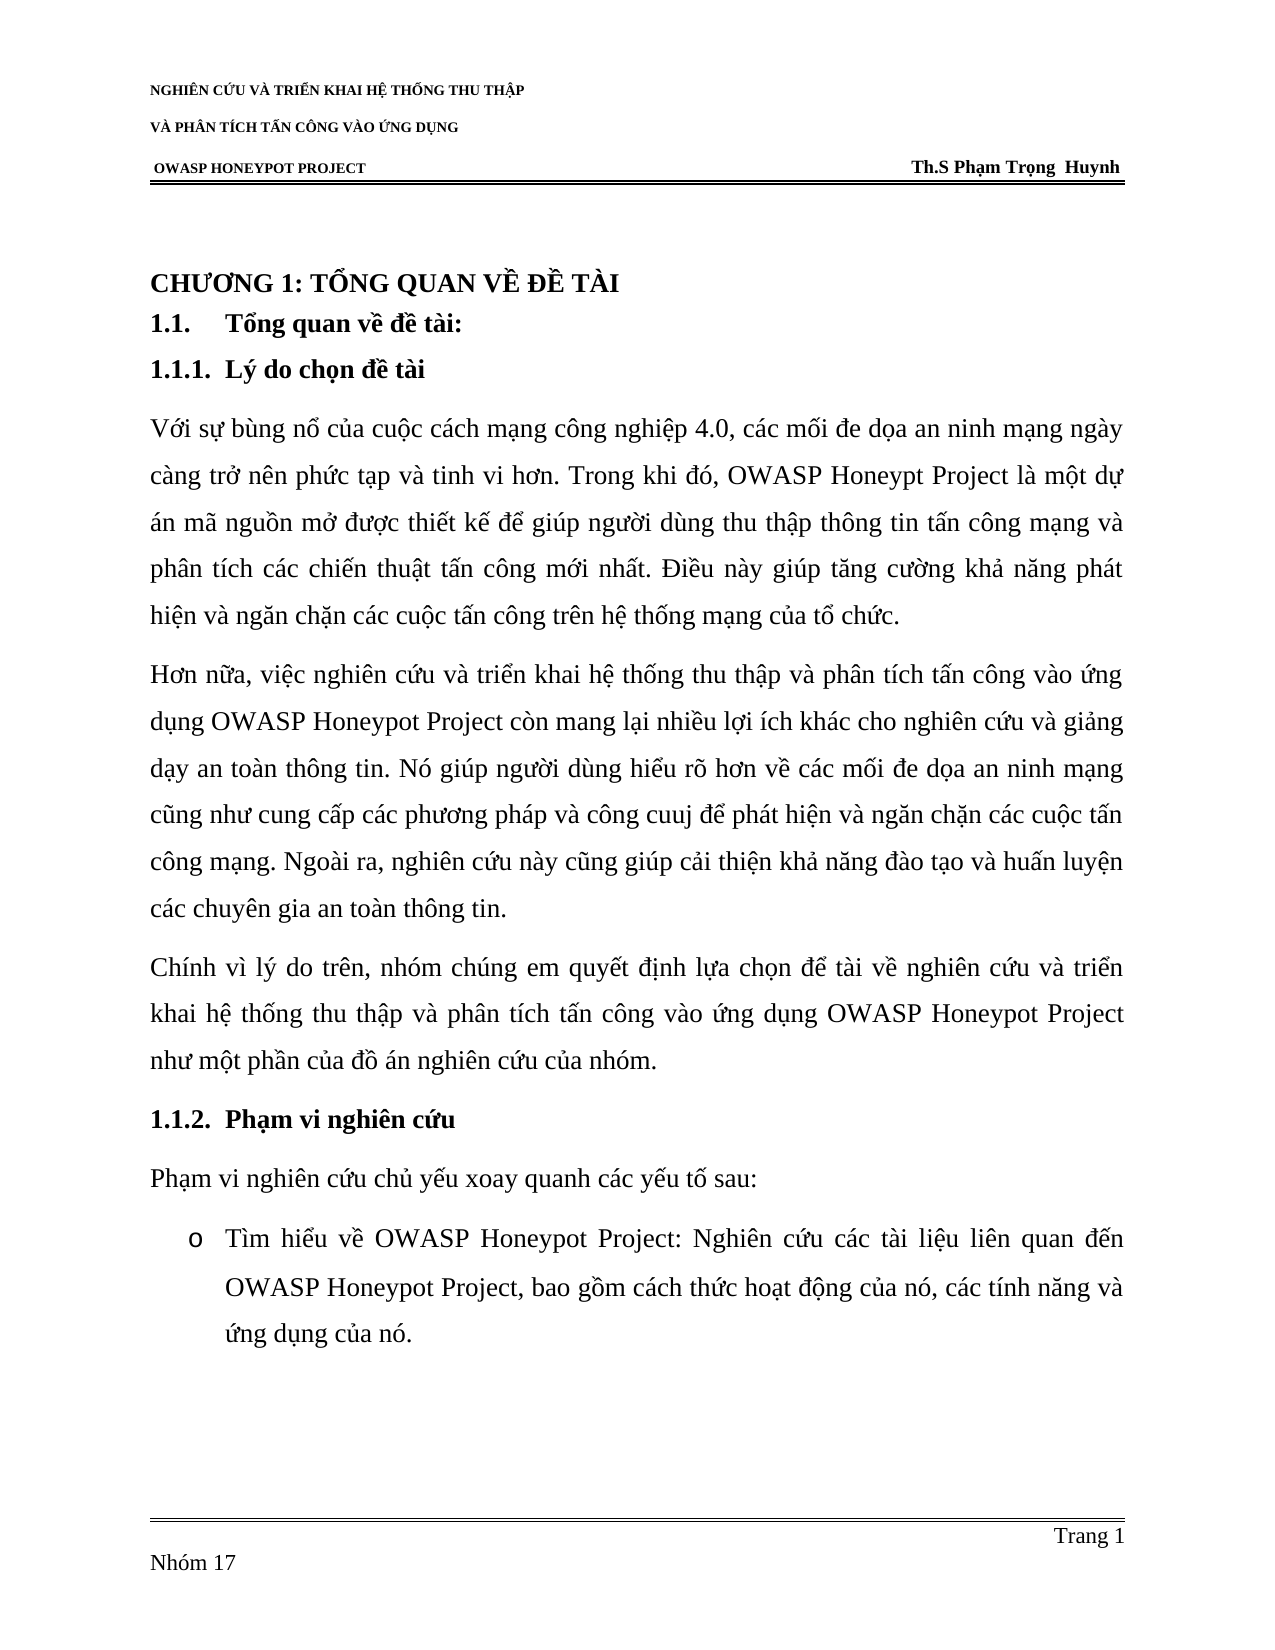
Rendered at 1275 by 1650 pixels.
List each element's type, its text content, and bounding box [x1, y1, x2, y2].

text Hơn nữa, việc nghiên cứu và triển khai hệ thống thu thập và phân tích tấn công vào ứng dụng OWASP Honeypot Project còn mang lại nhiều lợi ích khác cho nghiên cứu và giảng dạy an toàn thông tin. Nó giúp người dùng hiểu rõ hơn về các mối đe dọa an ninh mạng cũng như cung cấp các phương pháp và công cuuj để phát hiện và ngăn chặn các cuộc tấn công mạng. Ngoài ra, nghiên cứu này cũng giúp cải thiện khả năng đào tạo và huấn luyện các chuyên gia an toàn thông tin. [150, 658, 1125, 923]
list Phạm vi nghiên cứu [150, 1103, 1125, 1134]
subtitle CHƯƠNG 1: TỔNG QUAN VỀ ĐỀ TÀI [150, 267, 1125, 298]
text Phạm vi nghiên cứu chủ yếu xoay quanh các yếu tố sau: [150, 1163, 1125, 1194]
text Với sự bùng nổ của cuộc cách mạng công nghiệp 4.0, các mối đe dọa an ninh mạng ngày càng trở nên phức tạp và tinh vi hơn. Trong khi đó, OWASP Honeypt Project là một dự án mã nguồn mở được thiết kế để giúp người dùng thu thập thông tin tấn công mạng và phân tích các chiến thuật tấn công mới nhất. Điều này giúp tăng cường khả năng phát hiện và ngăn chặn các cuộc tấn công trên hệ thống mạng của tổ chức. [150, 413, 1125, 630]
text Chính vì lý do trên, nhóm chúng em quyết định lựa chọn để tài về nghiên cứu và triển khai hệ thống thu thập và phân tích tấn công vào ứng dụng OWASP Honeypot Project như một phần của đồ án nghiên cứu của nhóm. [150, 951, 1125, 1075]
list Tổng quan về đề tài: [150, 307, 1125, 338]
list Lý do chọn đề tài [150, 353, 1125, 384]
list Tìm hiểu về OWASP Honeypot Project: Nghiên cứu các tài liệu liên quan đến OWASP Honeypot Project, bao gồm cách thức hoạt động của nó, các tính năng và ứng dụng của nó. [187, 1222, 1125, 1348]
